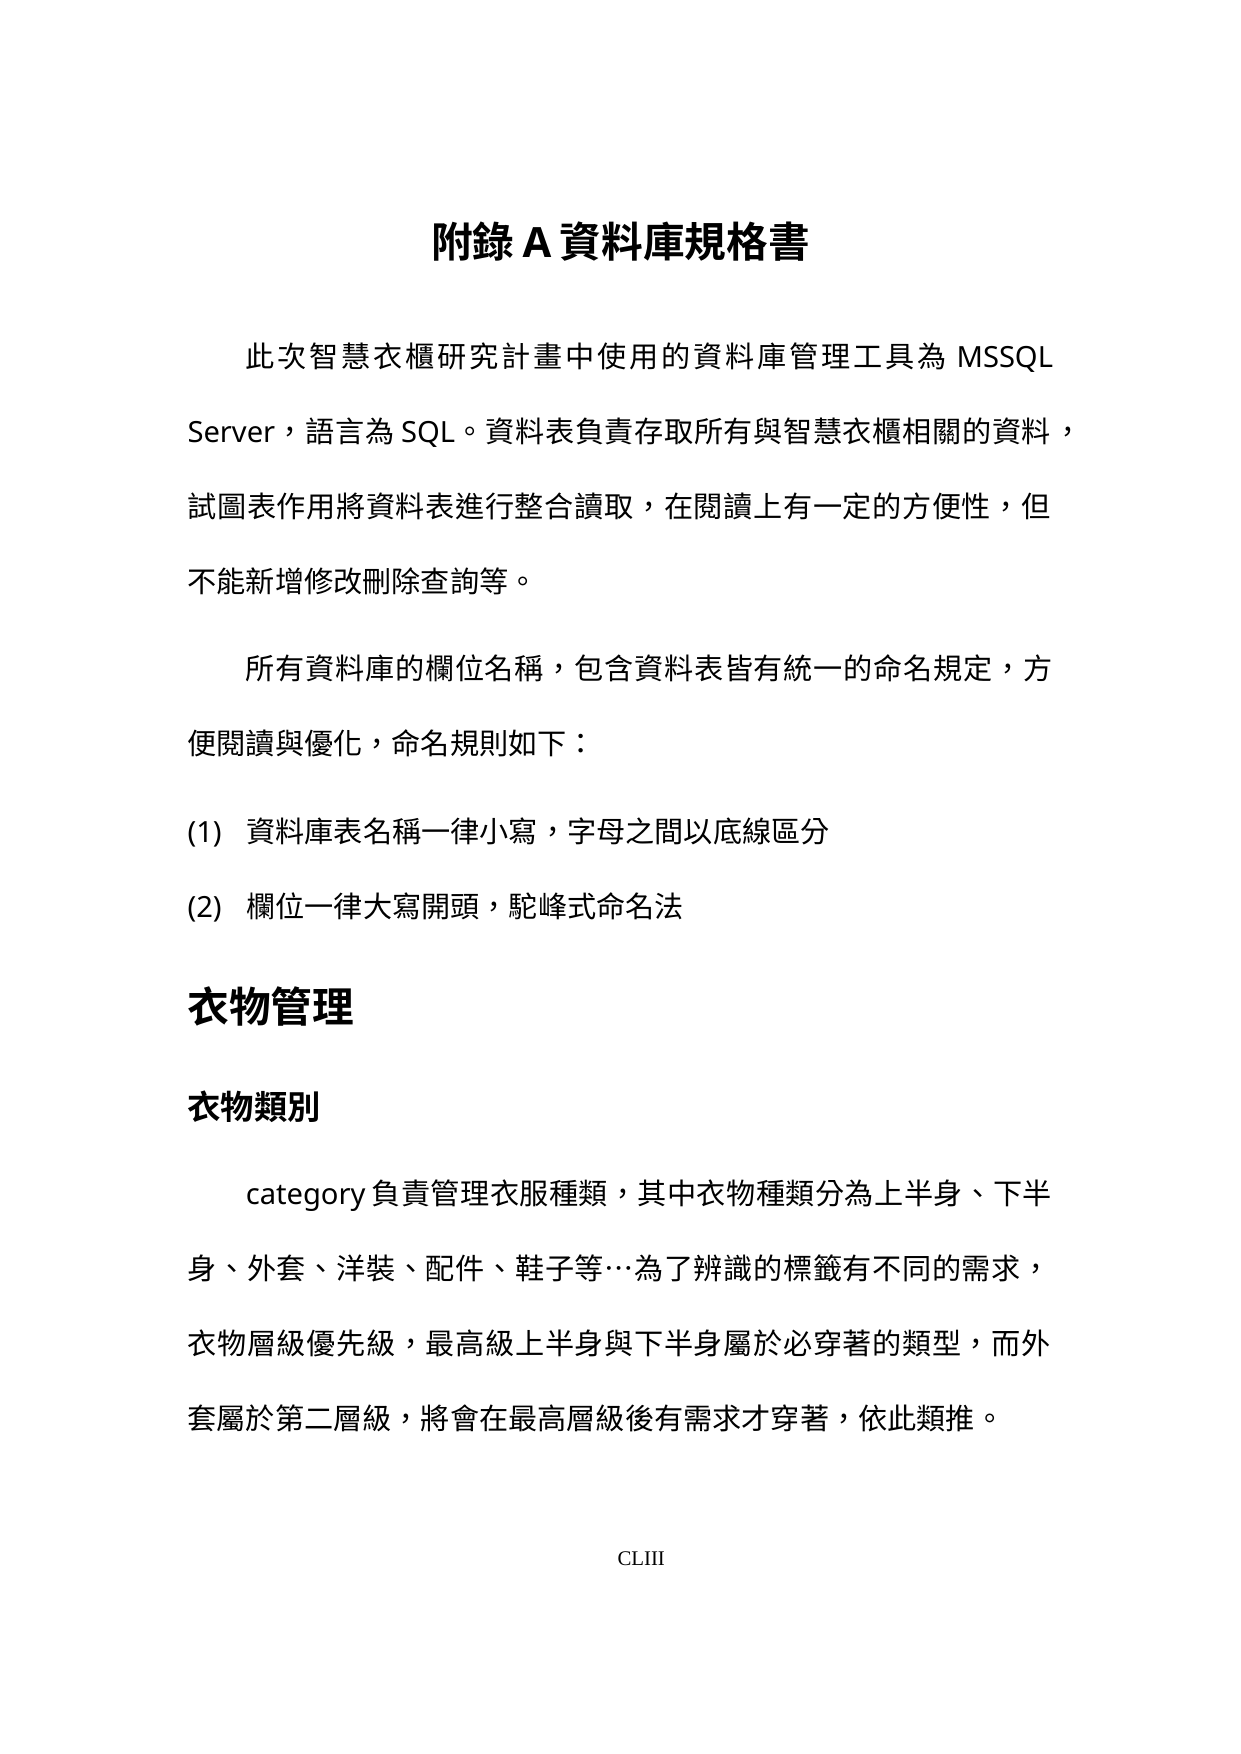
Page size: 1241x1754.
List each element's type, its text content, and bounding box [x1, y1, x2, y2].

text 衣物類別 [187, 1067, 1053, 1142]
text 此次智慧衣櫃研究計畫中使用的資料庫管理工具為MSSQL Server，語言為SQL。資料表負責存取所有與智慧衣櫃相關的資料，試圖表作用將資料表進行整合讀取，在閱讀上有一定的方便性，但不能新增修改刪除查詢等。 [187, 317, 1053, 617]
text category負責管理衣服種類，其中衣物種類分為上半身、下半身、外套、洋裝、配件、鞋子等…為了辨識的標籤有不同的需求，衣物層級優先級，最高級上半身與下半身屬於必穿著的類型，而外套屬於第二層級，將會在最高層級後有需求才穿著，依此類推。 [187, 1154, 1053, 1454]
text 附錄A資料庫規格書 [187, 202, 1053, 277]
list 欄位一律大寫開頭，駝峰式命名法 [187, 867, 1053, 942]
text 所有資料庫的欄位名稱，包含資料表皆有統一的命名規定，方便閱讀與優化，命名規則如下： [187, 629, 1053, 779]
text 衣物管理 [187, 967, 1053, 1042]
list 資料庫表名稱一律小寫，字母之間以底線區分 [187, 792, 1053, 867]
